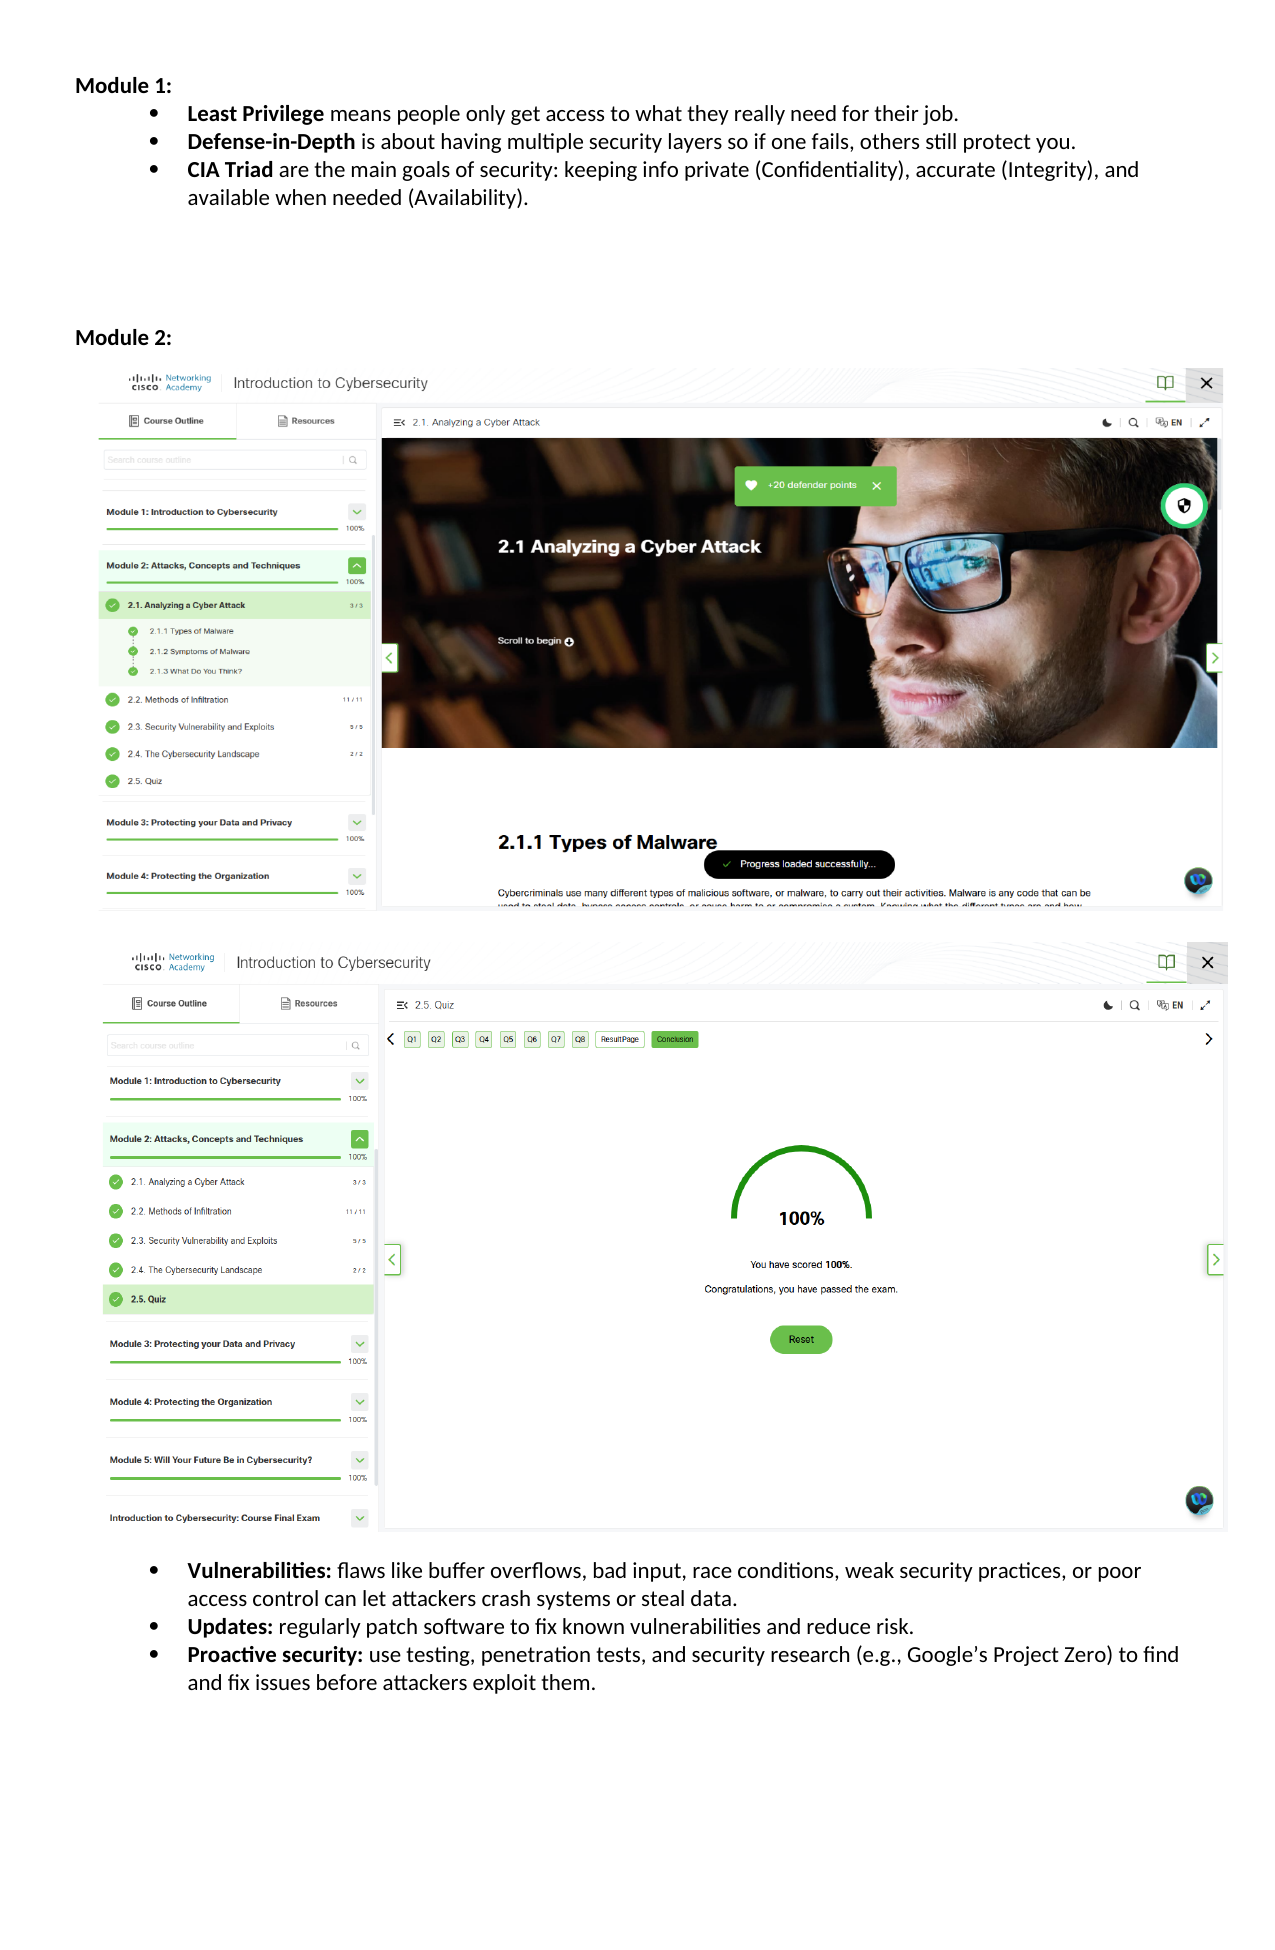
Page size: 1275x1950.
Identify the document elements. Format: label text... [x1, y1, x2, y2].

list Proactive security: use testing, penetration tests, and security research (e.g., Google’s Project Zero) to find and fix issues before attackers exploit them. [150, 1640, 1200, 1696]
list CIA Triad are the main goals of security: keeping info private (Confidentiality), accurate (Integrity), and available when needed (Availability). [150, 155, 1200, 211]
list Updates: regularly patch software to fix known vulnerabilities and reduce risk. [150, 1612, 1200, 1640]
text Module 1: [75, 71, 1200, 99]
picture [102, 942, 1228, 1532]
picture [98, 368, 1224, 911]
text Module 2: [75, 323, 1200, 351]
list Vulnerabilities: flaws like buffer overflows, bad input, race conditions, weak security practices, or poor access control can let attackers crash systems or steal data. [150, 1556, 1200, 1612]
list Least Privilege means people only get access to what they really need for their job. [150, 99, 1200, 127]
list Defense-in-Depth is about having multiple security layers so if one fails, others still protect you. [150, 127, 1200, 155]
